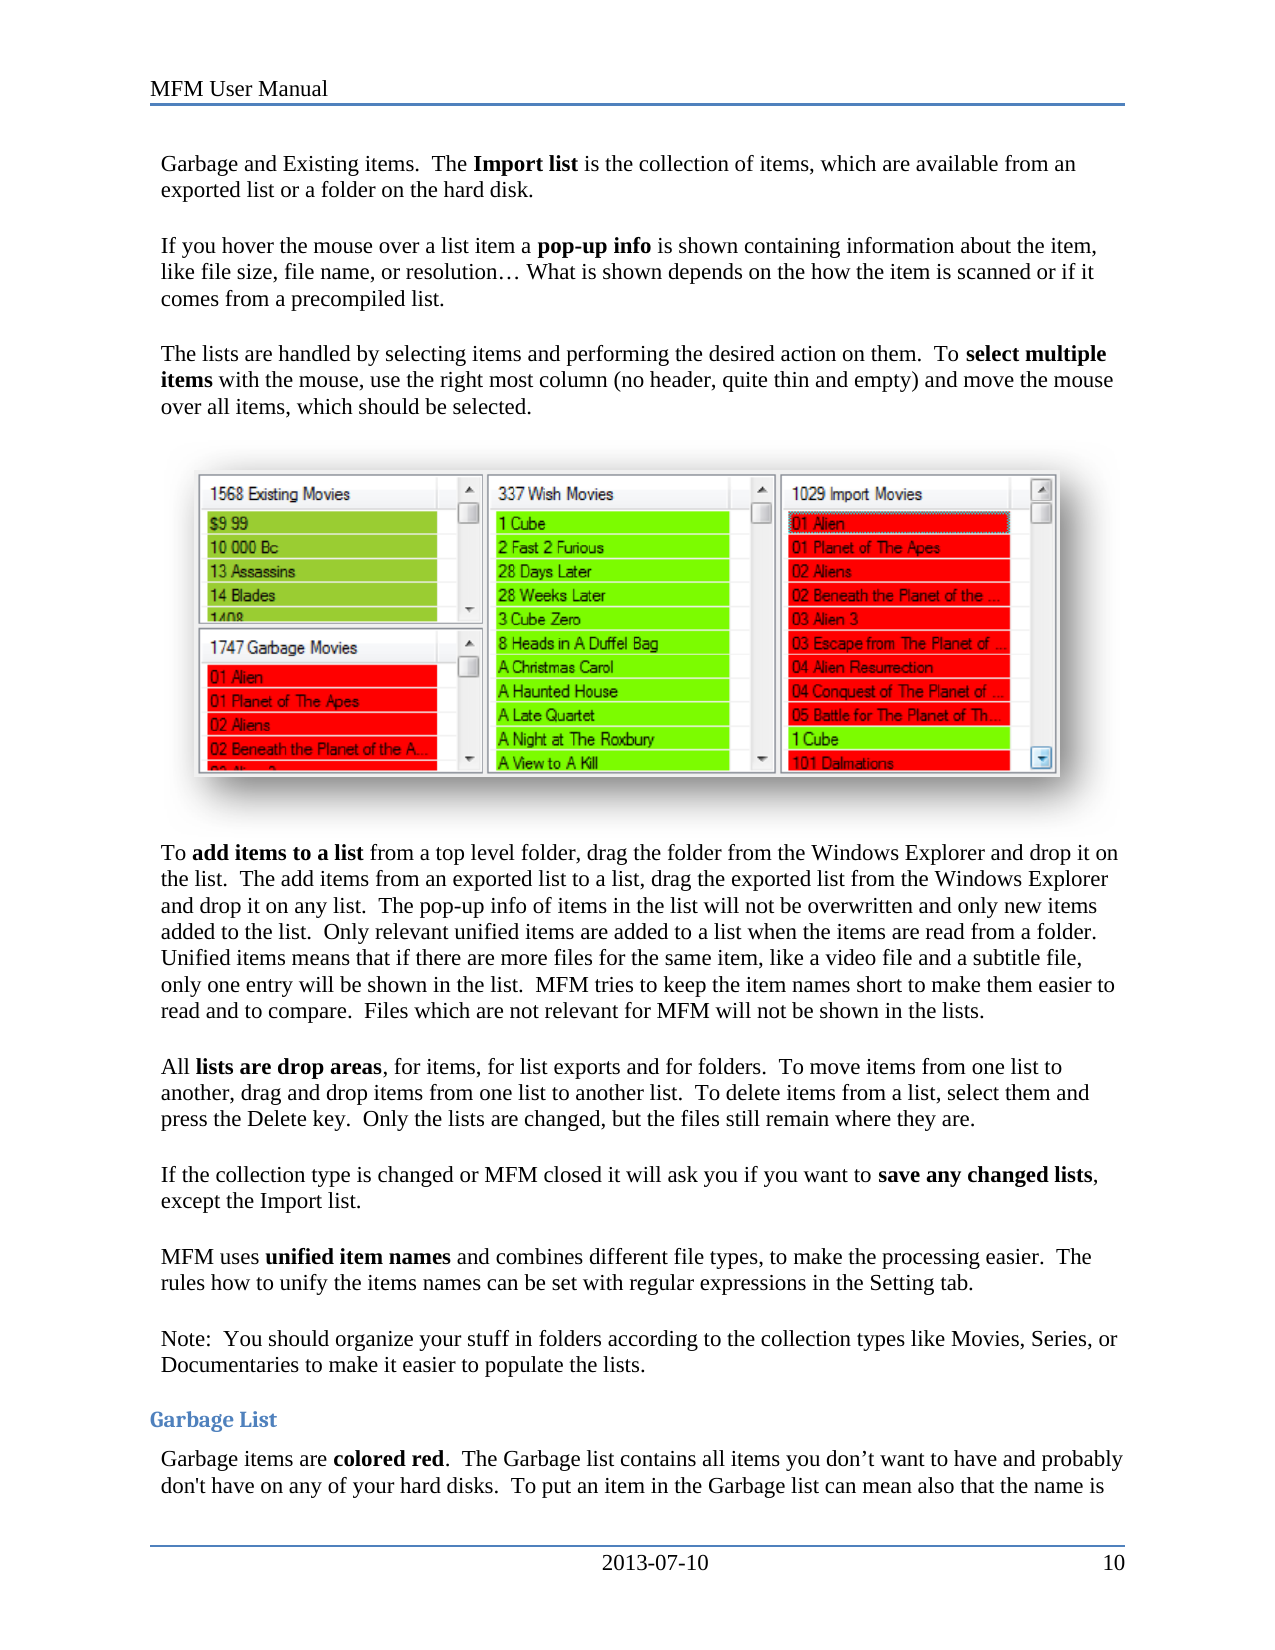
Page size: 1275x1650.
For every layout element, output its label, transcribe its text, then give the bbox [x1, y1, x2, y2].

picture [194, 470, 1060, 777]
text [161, 150, 1125, 203]
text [161, 1445, 1125, 1498]
text Note: You should organize your stuff in folders according to the collection types like Movies, Series, or Documentaries to make it easier to populate the lists. [161, 1325, 1125, 1377]
text If you hover the mouse over a list item a pop-up info is shown containing information about the item, like file size, file name, or resolution… What is shown depends on the how the item is scanned or if it comes from a precompiled list. [161, 232, 1125, 311]
text If the collection type is changed or MFM closed it will ask you if you want to save any changed lists, except the Import list. [161, 1161, 1125, 1214]
text MFM uses unified item names and combines different file types, to make the processing easier. The rules how to unify the items names can be set with regular expressions in the Setting tab. [161, 1243, 1125, 1296]
text All lists are drop areas, for items, for list exports and for folders. To move items from one list to another, drag and drop items from one list to another list. To delete items from a list, select them and press the Delete key. Only the lists are changed, but the files still remain where they are. [161, 1053, 1125, 1132]
text To add items to a list from a top level folder, drag the folder from the Windows Explorer and drop it on the list. The add items from an exported list to a list, drag the exported list from the Windows Explorer and drop it on any list. The pop-up info of items in the list will not be overwritten and only new items added to the list. Only relevant unified items are added to a list when the items are read from a folder. Unified items means that if there are more files for the same item, like a video file and a subtitle file, only one entry will be shown in the list. MFM tries to keep the item names short to make them easier to read and to compare. Files which are not relevant for MFM will not be shown in the lists. [161, 839, 1125, 1023]
text The lists are handled by selecting items and performing the desired action on them. To select multiple items with the mouse, use the right most column (no header, quite thin and empty) and move the mouse over all items, which should be selected. [161, 340, 1125, 419]
subtitle Garbage List [150, 1407, 1125, 1433]
